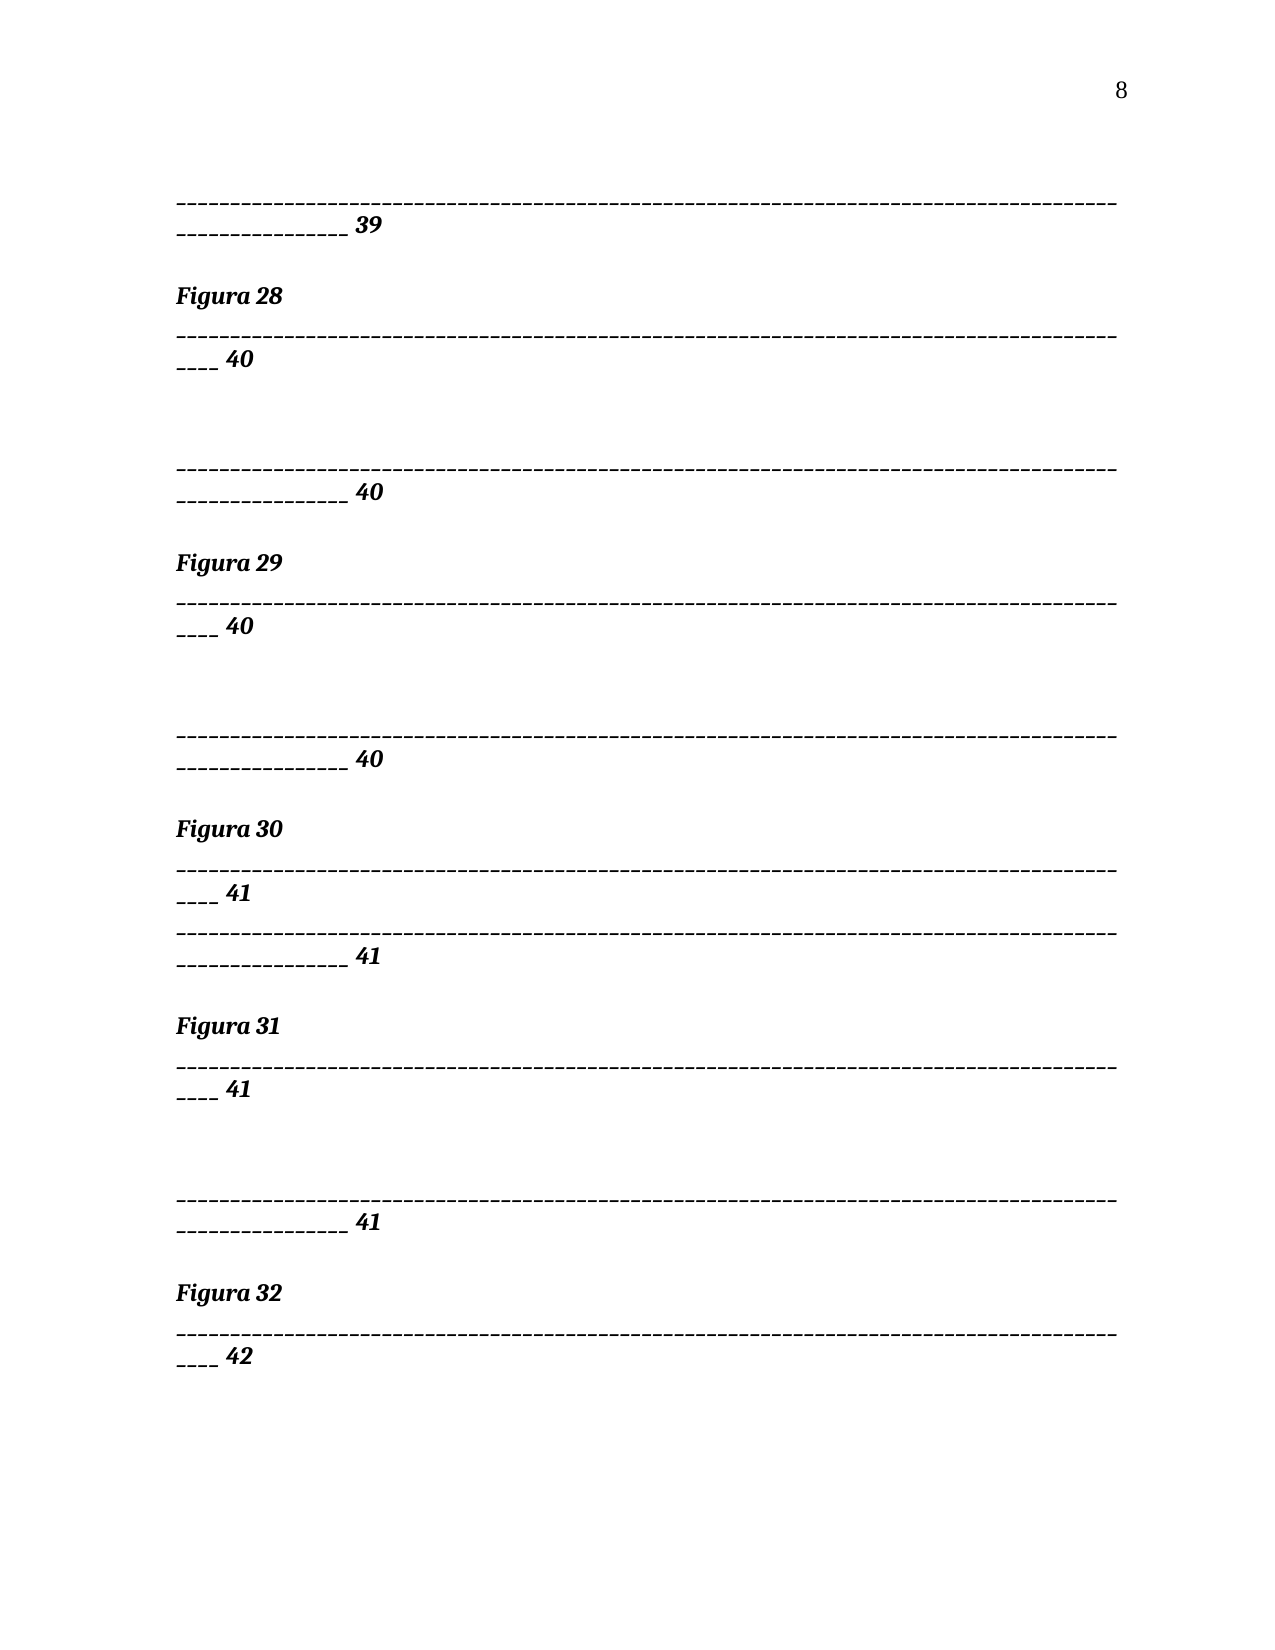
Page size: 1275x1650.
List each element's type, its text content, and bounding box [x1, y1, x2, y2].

text _______________________________________________________________________________________________________ 41 [176, 1146, 1127, 1237]
text _______________________________________________________________________________________________________ 40 [176, 416, 1127, 507]
text Figura 28 ___________________________________________________________________________________________ 40 [176, 282, 1127, 374]
text Figura 30 ___________________________________________________________________________________________ 41 _______________________________________________________________________________________________________ 41 [176, 815, 1127, 970]
text _______________________________________________________________________________________________________ 40 [176, 682, 1127, 773]
text Figura 32 ___________________________________________________________________________________________ 42 [176, 1279, 1127, 1371]
text Figura 29 ___________________________________________________________________________________________ 40 [176, 548, 1127, 640]
text Figura 31 ___________________________________________________________________________________________ 41 [176, 1012, 1127, 1104]
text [176, 149, 1127, 240]
